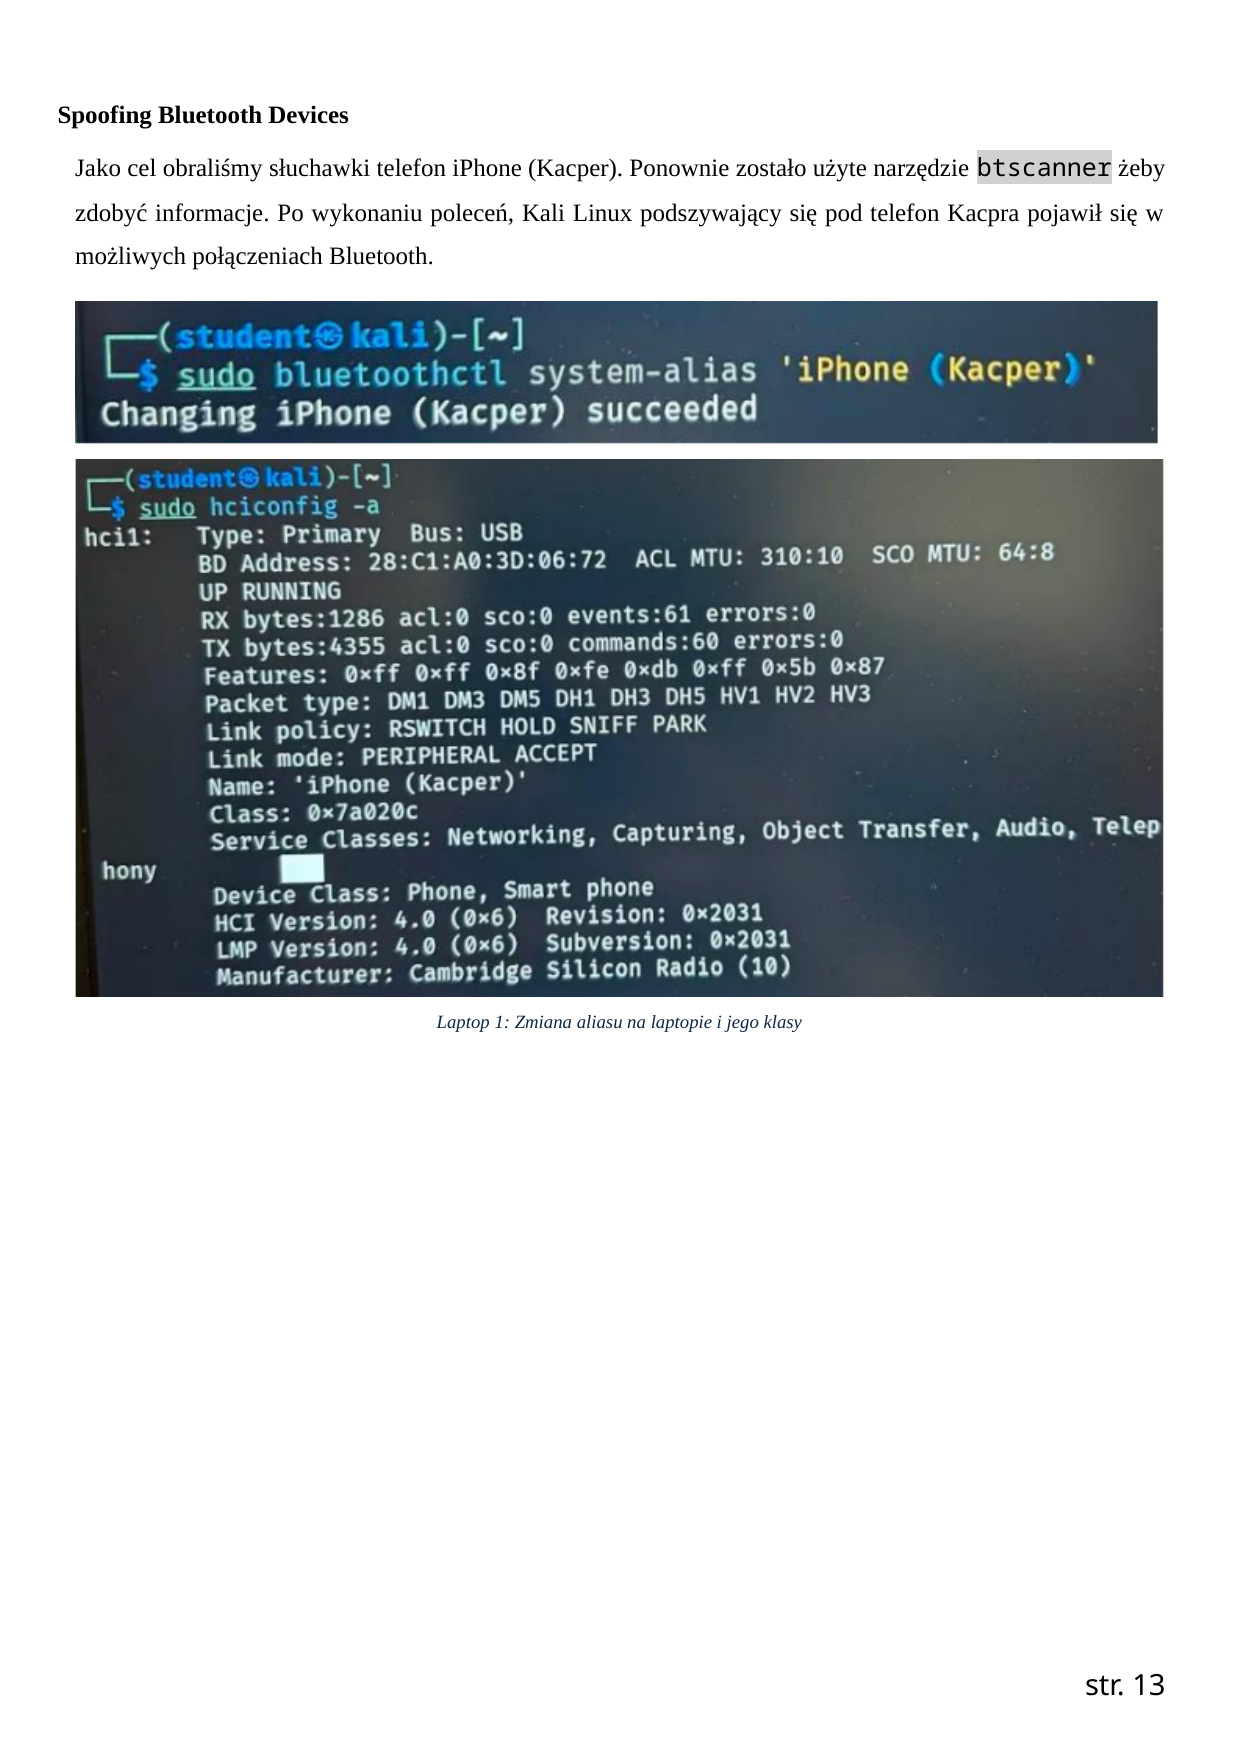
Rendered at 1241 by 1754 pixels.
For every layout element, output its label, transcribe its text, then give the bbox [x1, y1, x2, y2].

picture [75, 301, 1158, 445]
picture [75, 459, 1165, 997]
text Spoofing Bluetooth Devices [57, 100, 1165, 129]
text Jako cel obraliśmy słuchawki telefon iPhone (Kacper). Ponownie zostało użyte narzędzie btscanner żeby zdobyć informacje. Po wykonaniu poleceń, Kali Linux podszywający się pod telefon Kacpra pojawił się w możliwych połączeniach Bluetooth. [75, 150, 1165, 270]
